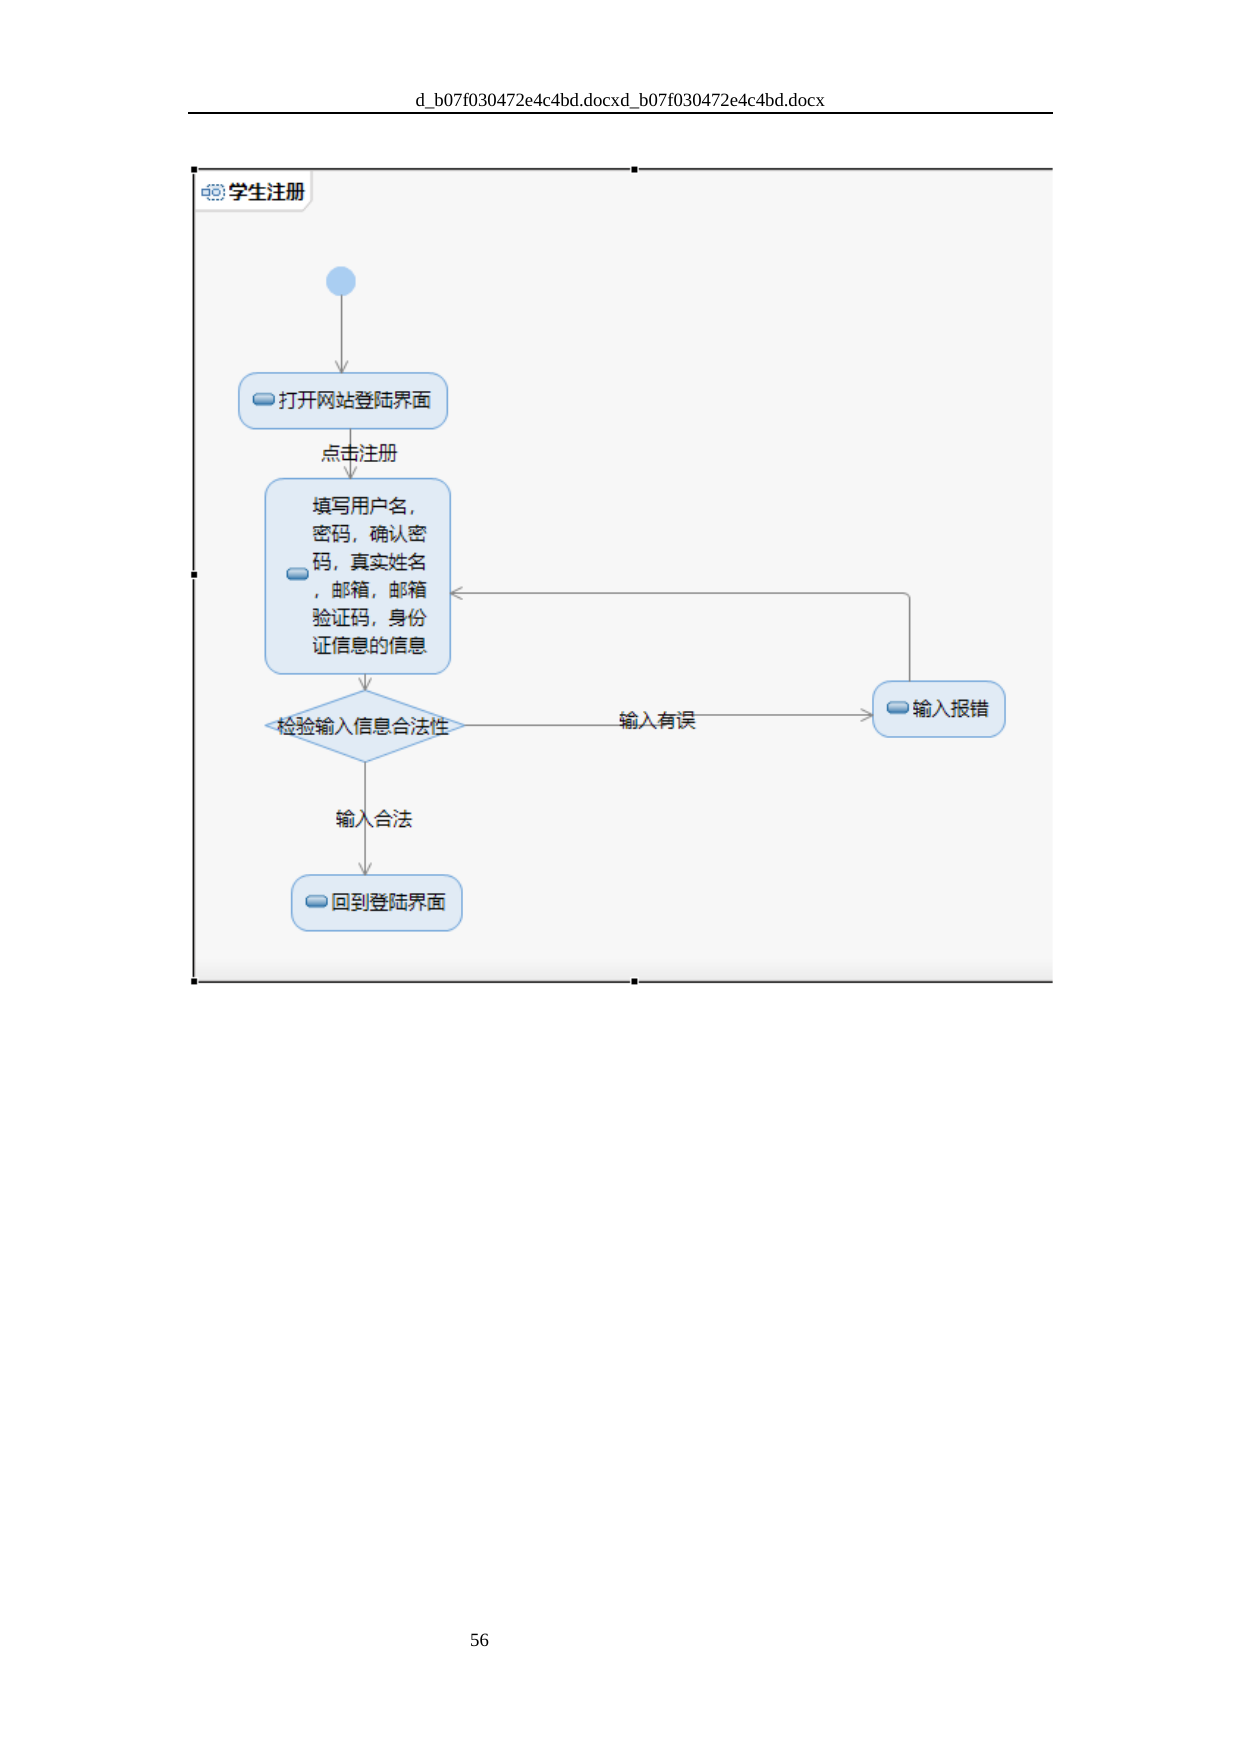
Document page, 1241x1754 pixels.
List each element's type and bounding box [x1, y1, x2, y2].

picture [187, 162, 1053, 989]
